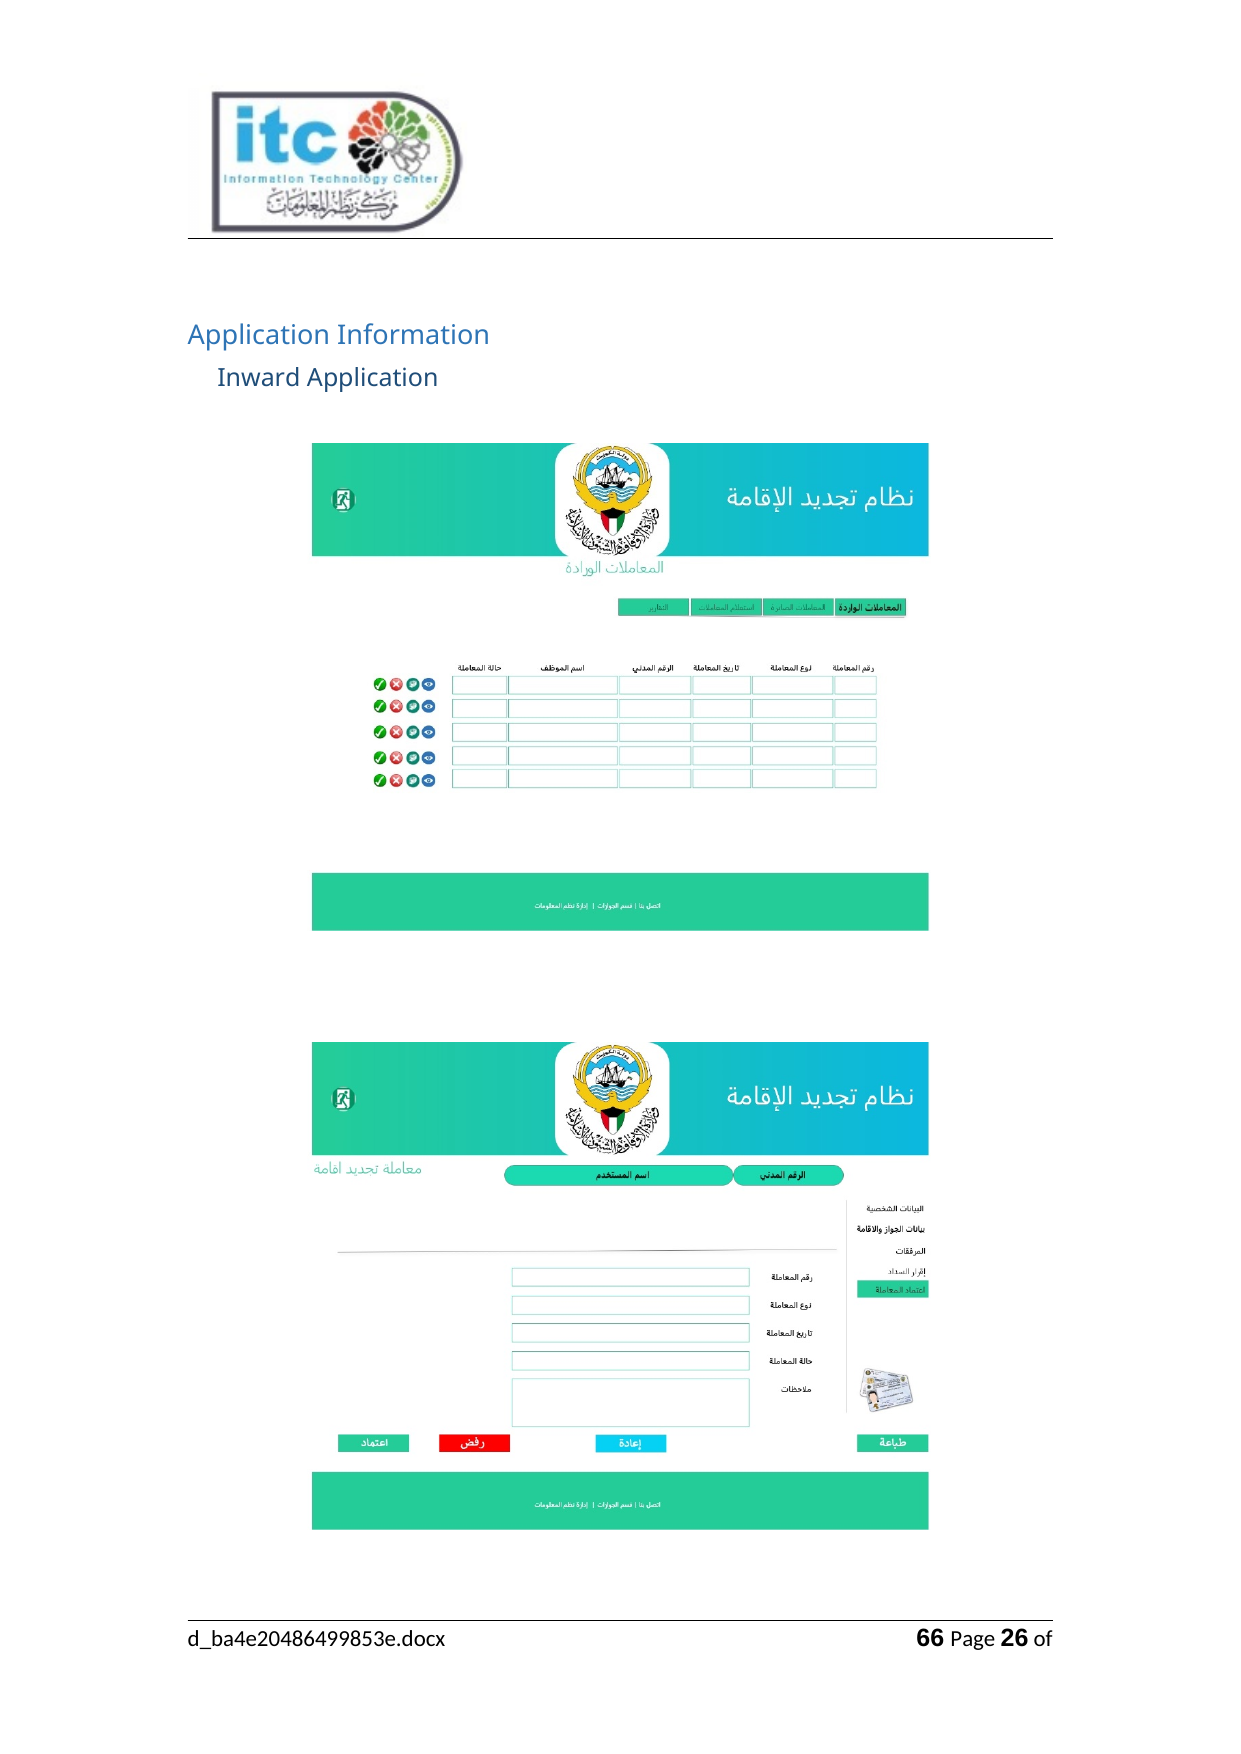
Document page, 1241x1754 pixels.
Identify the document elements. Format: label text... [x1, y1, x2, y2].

subtitle Inward Application [217, 360, 1053, 394]
picture [187, 73, 468, 238]
picture [187, 443, 1053, 931]
picture [187, 1042, 1053, 1530]
subtitle Application Information [187, 316, 1053, 353]
